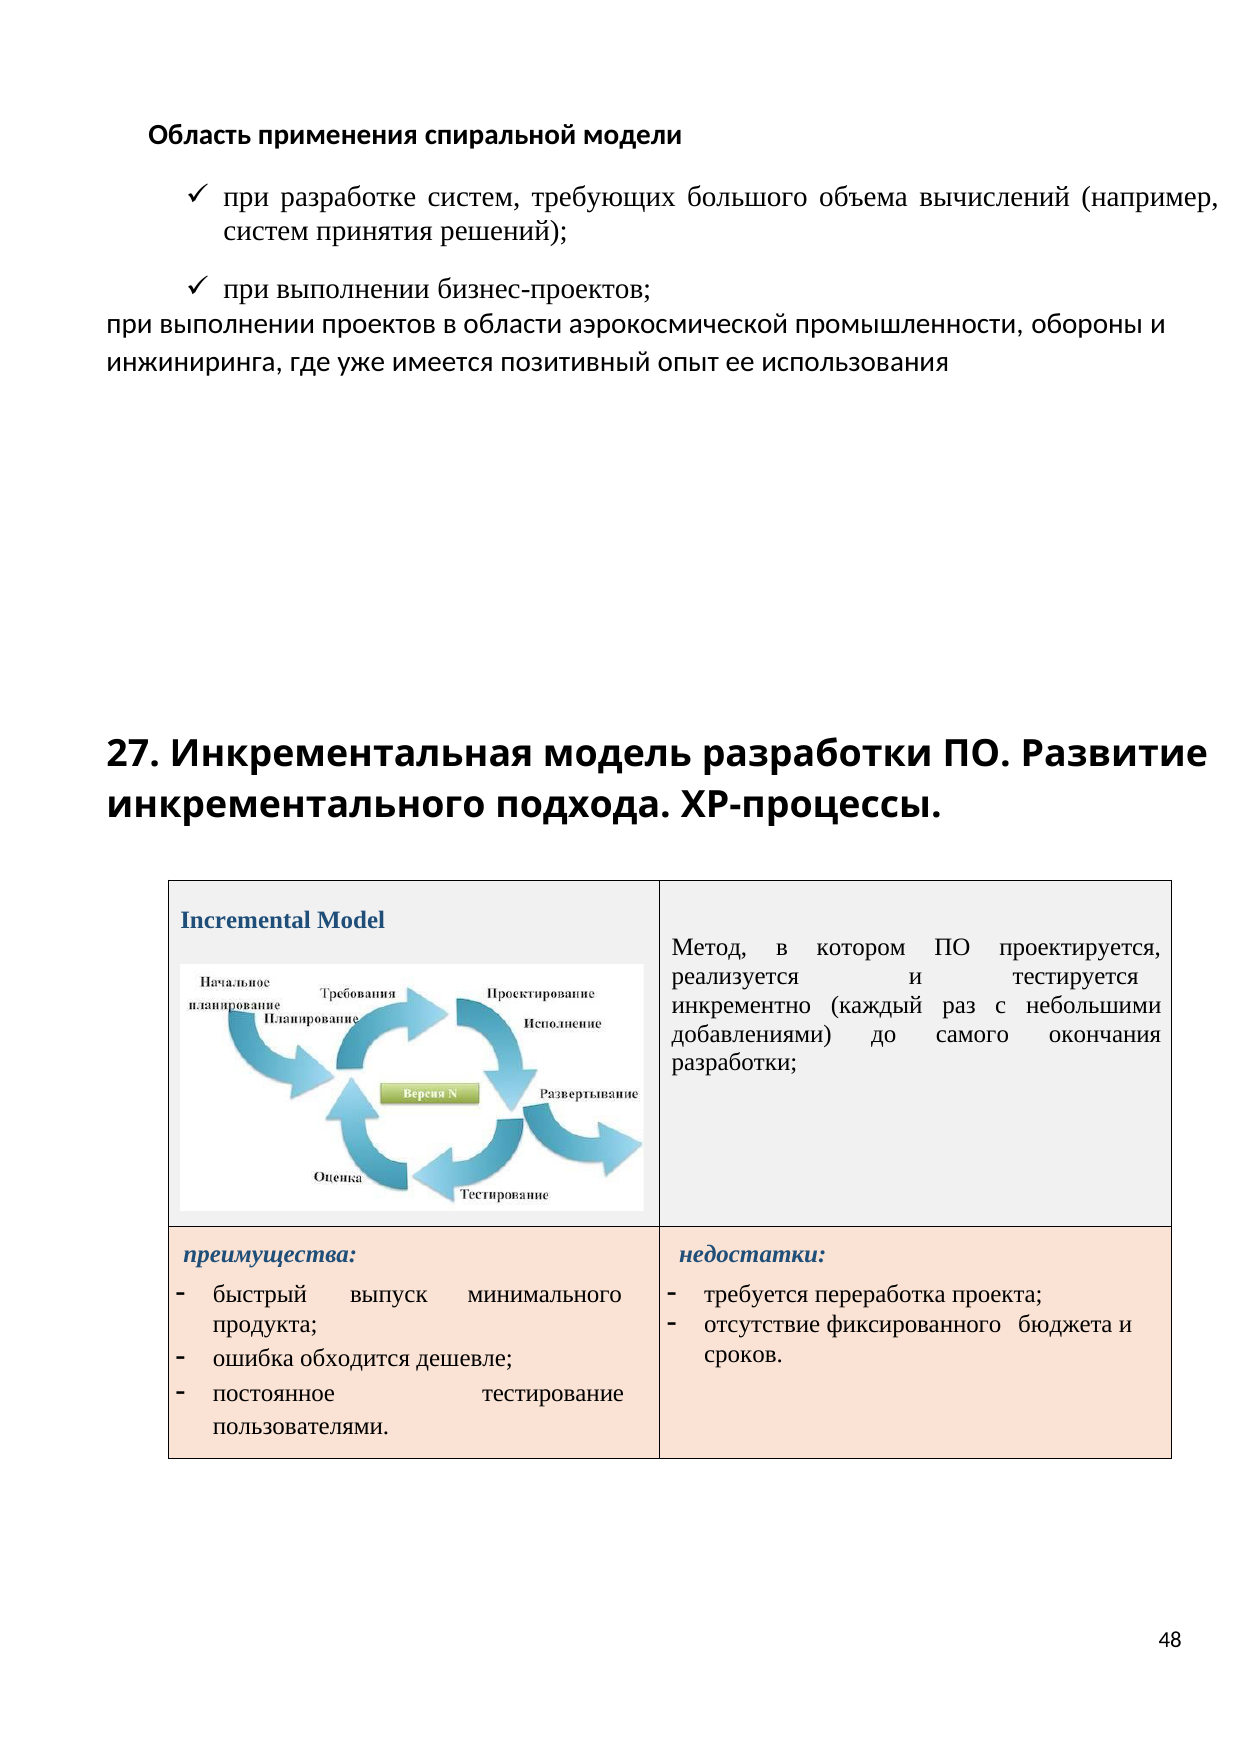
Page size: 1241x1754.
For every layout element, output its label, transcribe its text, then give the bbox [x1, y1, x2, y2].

text при выполнении проектов в области аэрокосмической промышленности, обороны и инжиниринга, где уже имеется позитивный опыт ее использования [106, 305, 1234, 379]
text Область применения спиральной модели [148, 116, 1234, 151]
table_cell преимущества: быстрый выпуск минимального продукта; ошибка обходится дешевле; постоянное тестирование пользователями. [169, 1227, 659, 1458]
table_header Incremental Model [169, 881, 659, 1226]
list при разработке систем, требующих большого объема вычислений (например, систем принятия решений); [186, 179, 1218, 246]
picture [180, 964, 644, 1211]
table_cell недостатки: требуется переработка проекта; отсутствие фиксированного бюджета и сроков. [660, 1227, 1171, 1458]
list при выполнении бизнес-проектов; [186, 271, 1234, 305]
table_header Метод, в котором ПО проектируется, реализуется и тестируется инкрементно (каждый раз с небольшими добавлениями) до самого окончания разработки; [660, 881, 1171, 1226]
text 27. Инкрементальная модель разработки ПО. Развитие инкрементального подхода. XP-процессы. [106, 726, 1234, 828]
